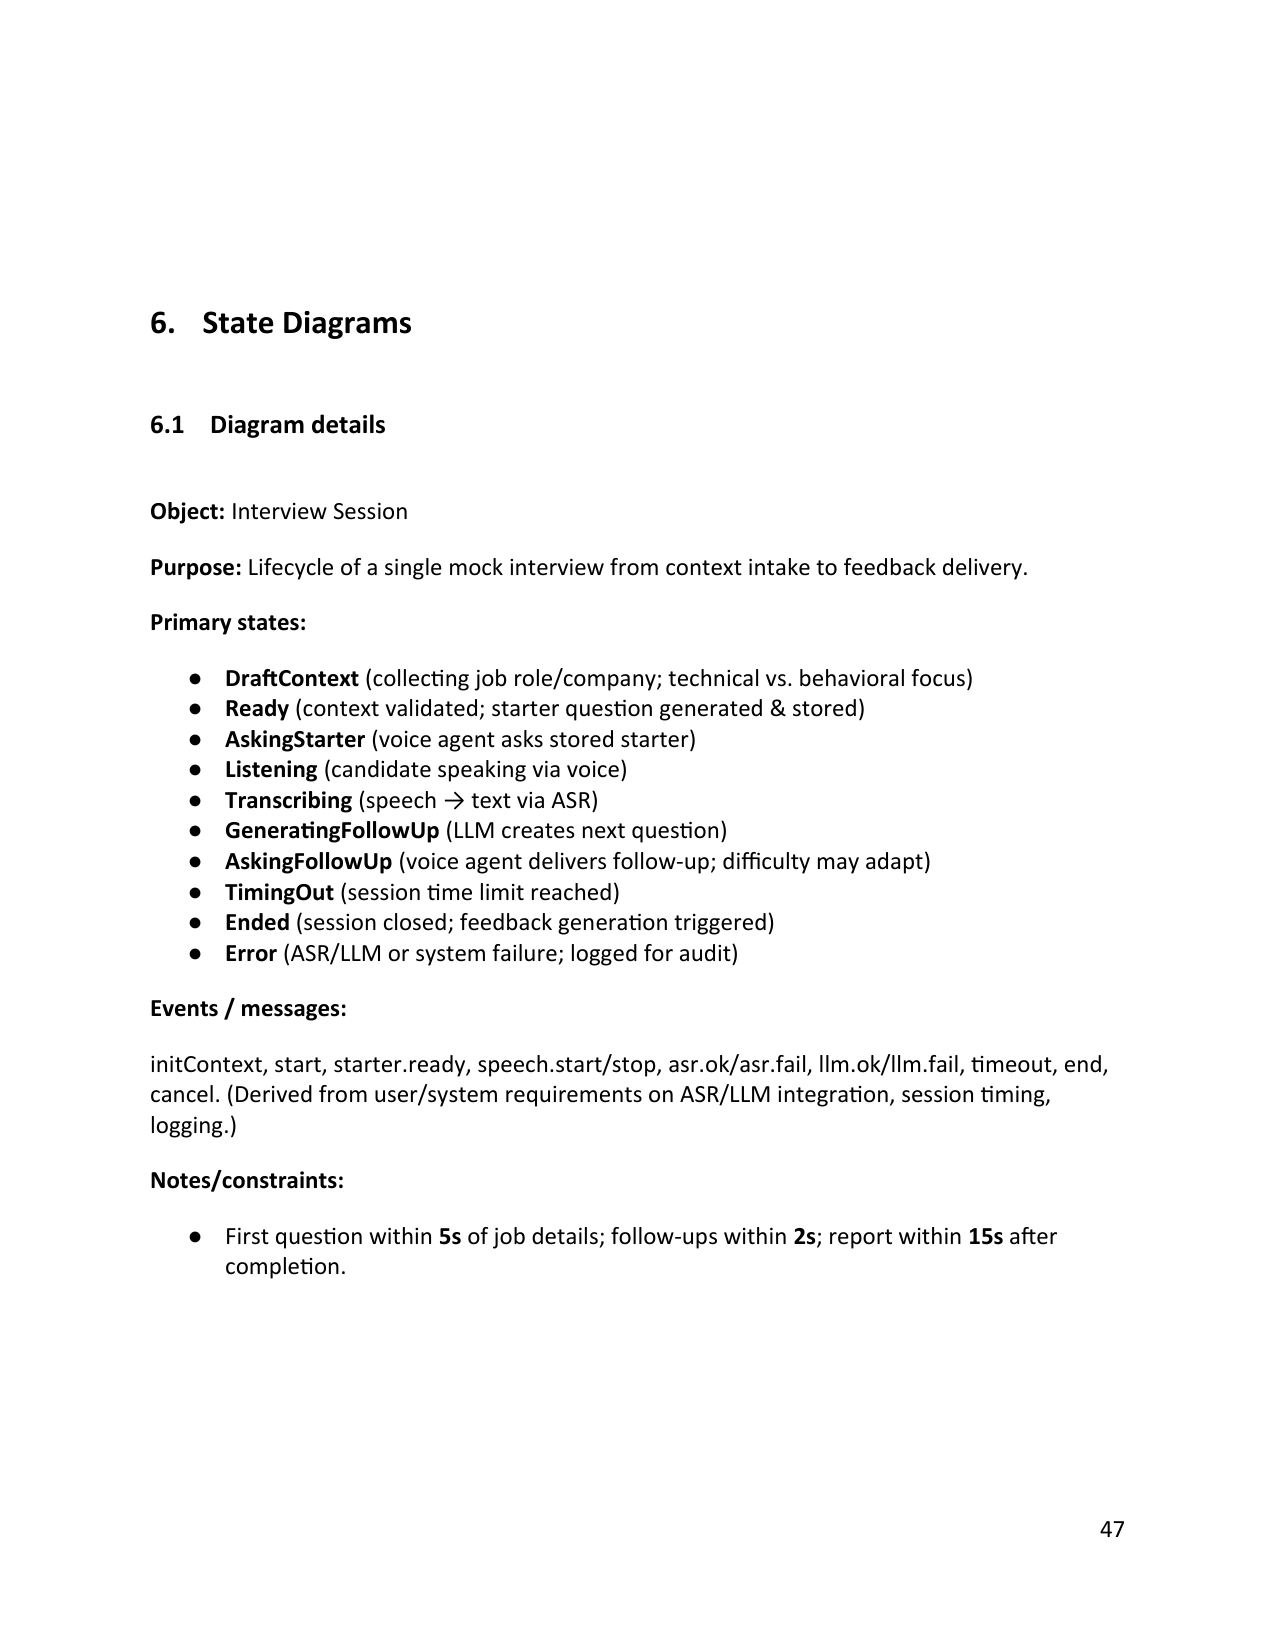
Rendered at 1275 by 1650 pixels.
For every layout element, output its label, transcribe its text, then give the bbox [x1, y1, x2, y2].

text initContext, start, starter.ready, speech.start/stop, asr.ok/asr.fail, llm.ok/llm.fail, timeout, end, cancel. (Derived from user/system requirements on ASR/LLM integration, session timing, logging.) [150, 1048, 1125, 1140]
list Listening (candidate speaking via voice) [187, 754, 1125, 784]
text Primary states: [150, 607, 1125, 637]
list GeneratingFollowUp (LLM creates next question) [187, 815, 1125, 846]
list Transcribing (speech → text via ASR) [187, 784, 1125, 815]
list TimingOut (session time limit reached) [187, 876, 1125, 907]
subtitle Diagram details [150, 407, 1125, 440]
text Events / messages: [150, 993, 1125, 1023]
text Object: Interview Session [150, 496, 1125, 526]
list Ready (context validated; starter question generated & stored) [187, 693, 1125, 723]
list Error (ASR/LLM or system failure; logged for audit) [187, 937, 1125, 968]
list Ended (session closed; feedback generation triggered) [187, 907, 1125, 937]
text Purpose: Lifecycle of a single mock interview from context intake to feedback delivery. [150, 551, 1125, 582]
list AskingStarter (voice agent asks stored starter) [187, 723, 1125, 754]
list DraftContext (collecting job role/company; technical vs. behavioral focus) [187, 662, 1125, 693]
subtitle State Diagrams [150, 301, 1125, 342]
text Notes/constraints: [150, 1165, 1125, 1195]
list First question within 5s of job details; follow-ups within 2s; report within 15s after completion. [187, 1220, 1125, 1281]
list AskingFollowUp (voice agent delivers follow-up; difficulty may adapt) [187, 846, 1125, 876]
